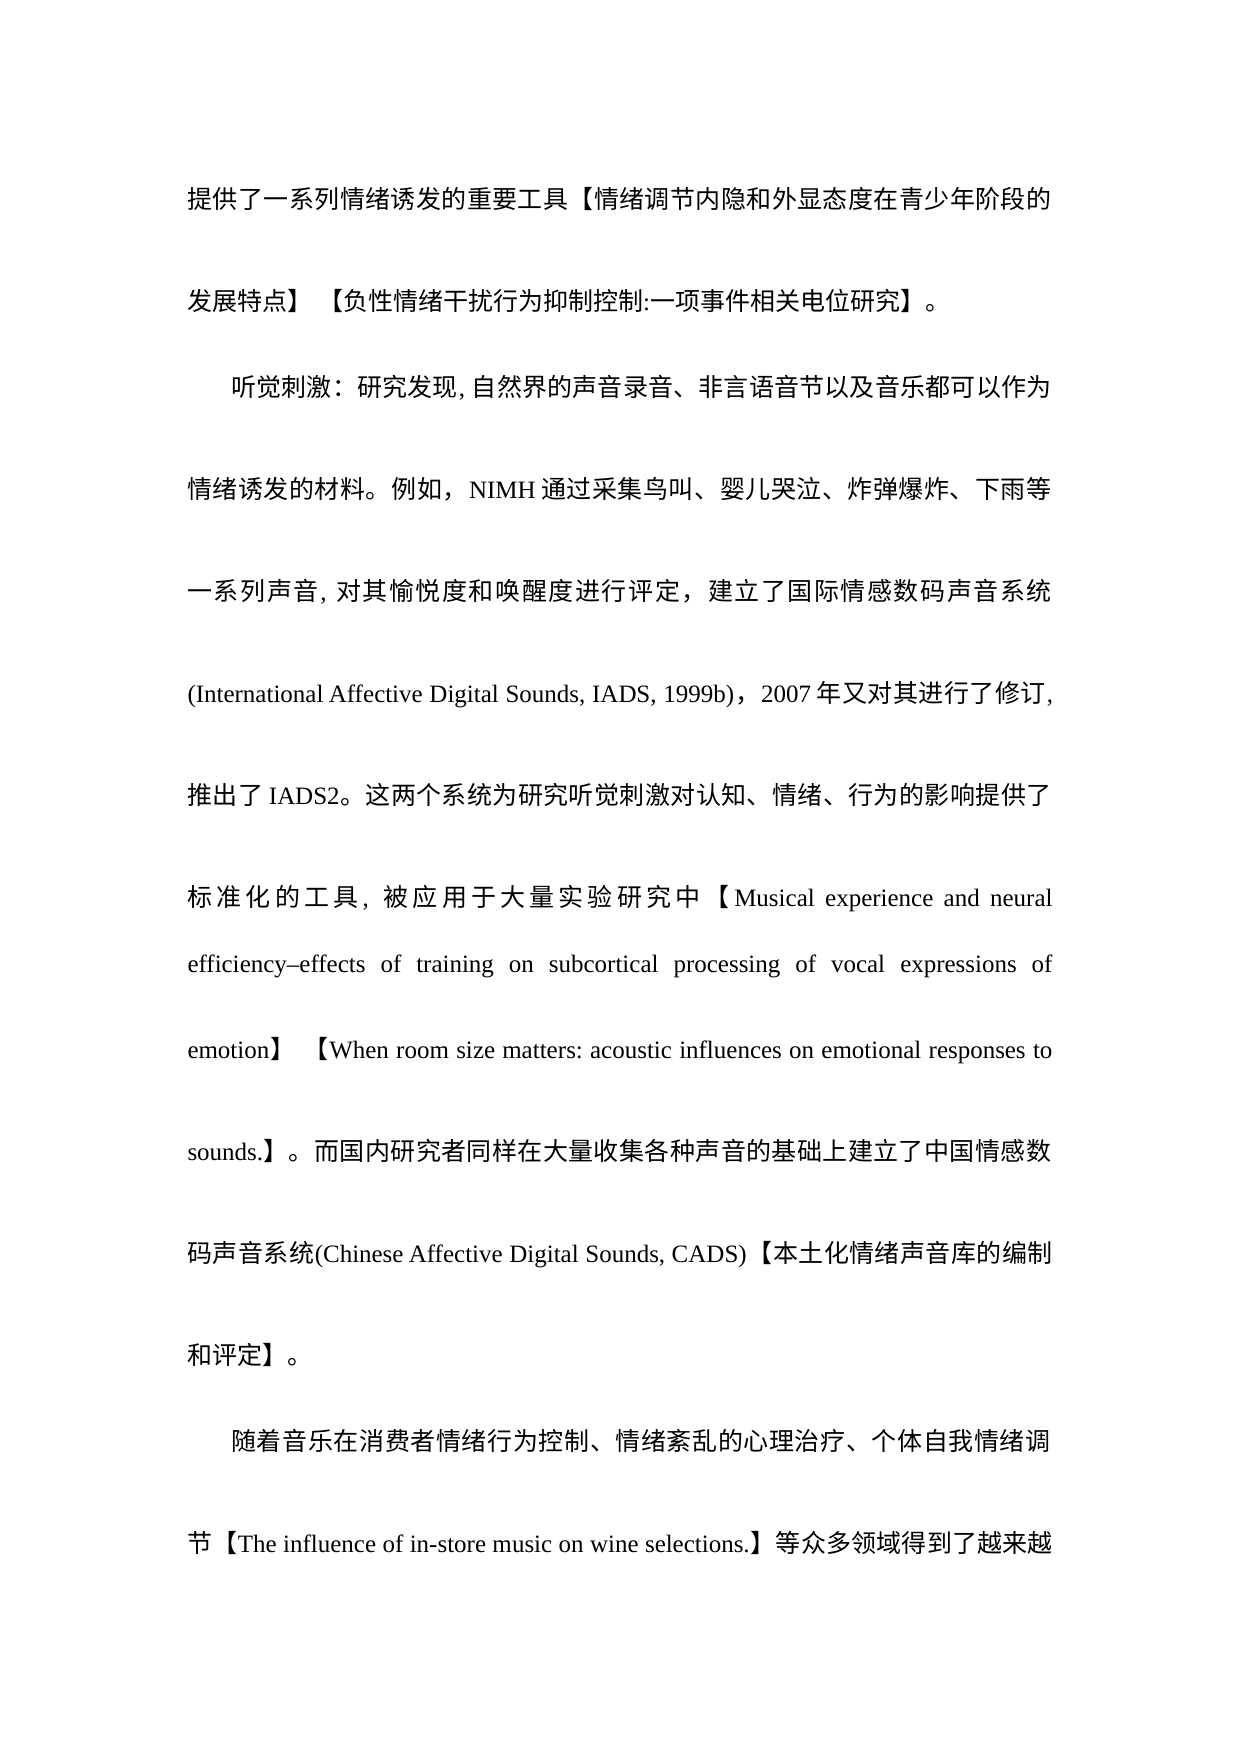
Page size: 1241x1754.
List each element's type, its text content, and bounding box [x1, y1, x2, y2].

text 听觉刺激：研究发现, 自然界的声音录音、非言语音节以及音乐都可以作为情绪诱发的材料。例如，NIMH通过采集鸟叫、婴儿哭泣、炸弹爆炸、下雨等一系列声音, 对其愉悦度和唤醒度进行评定，建立了国际情感数码声音系统 (International Affective Digital Sounds, IADS, 1999b)，2007年又对其进行了修订, 推出了IADS2。这两个系统为研究听觉刺激对认知、情绪、行为的影响提供了标准化的工具, 被应用于大量实验研究中【Musical experience and neural efficiency–effects of training on subcortical processing of vocal expressions of emotion】 【When room size matters: acoustic influences on emotional responses to sounds.】。而国内研究者同样在大量收集各种声音的基础上建立了中国情感数码声音系统(Chinese Affective Digital Sounds, CADS)【本土化情绪声音库的编制和评定】。 [187, 352, 1053, 1387]
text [187, 164, 1053, 334]
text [187, 1406, 1053, 1575]
